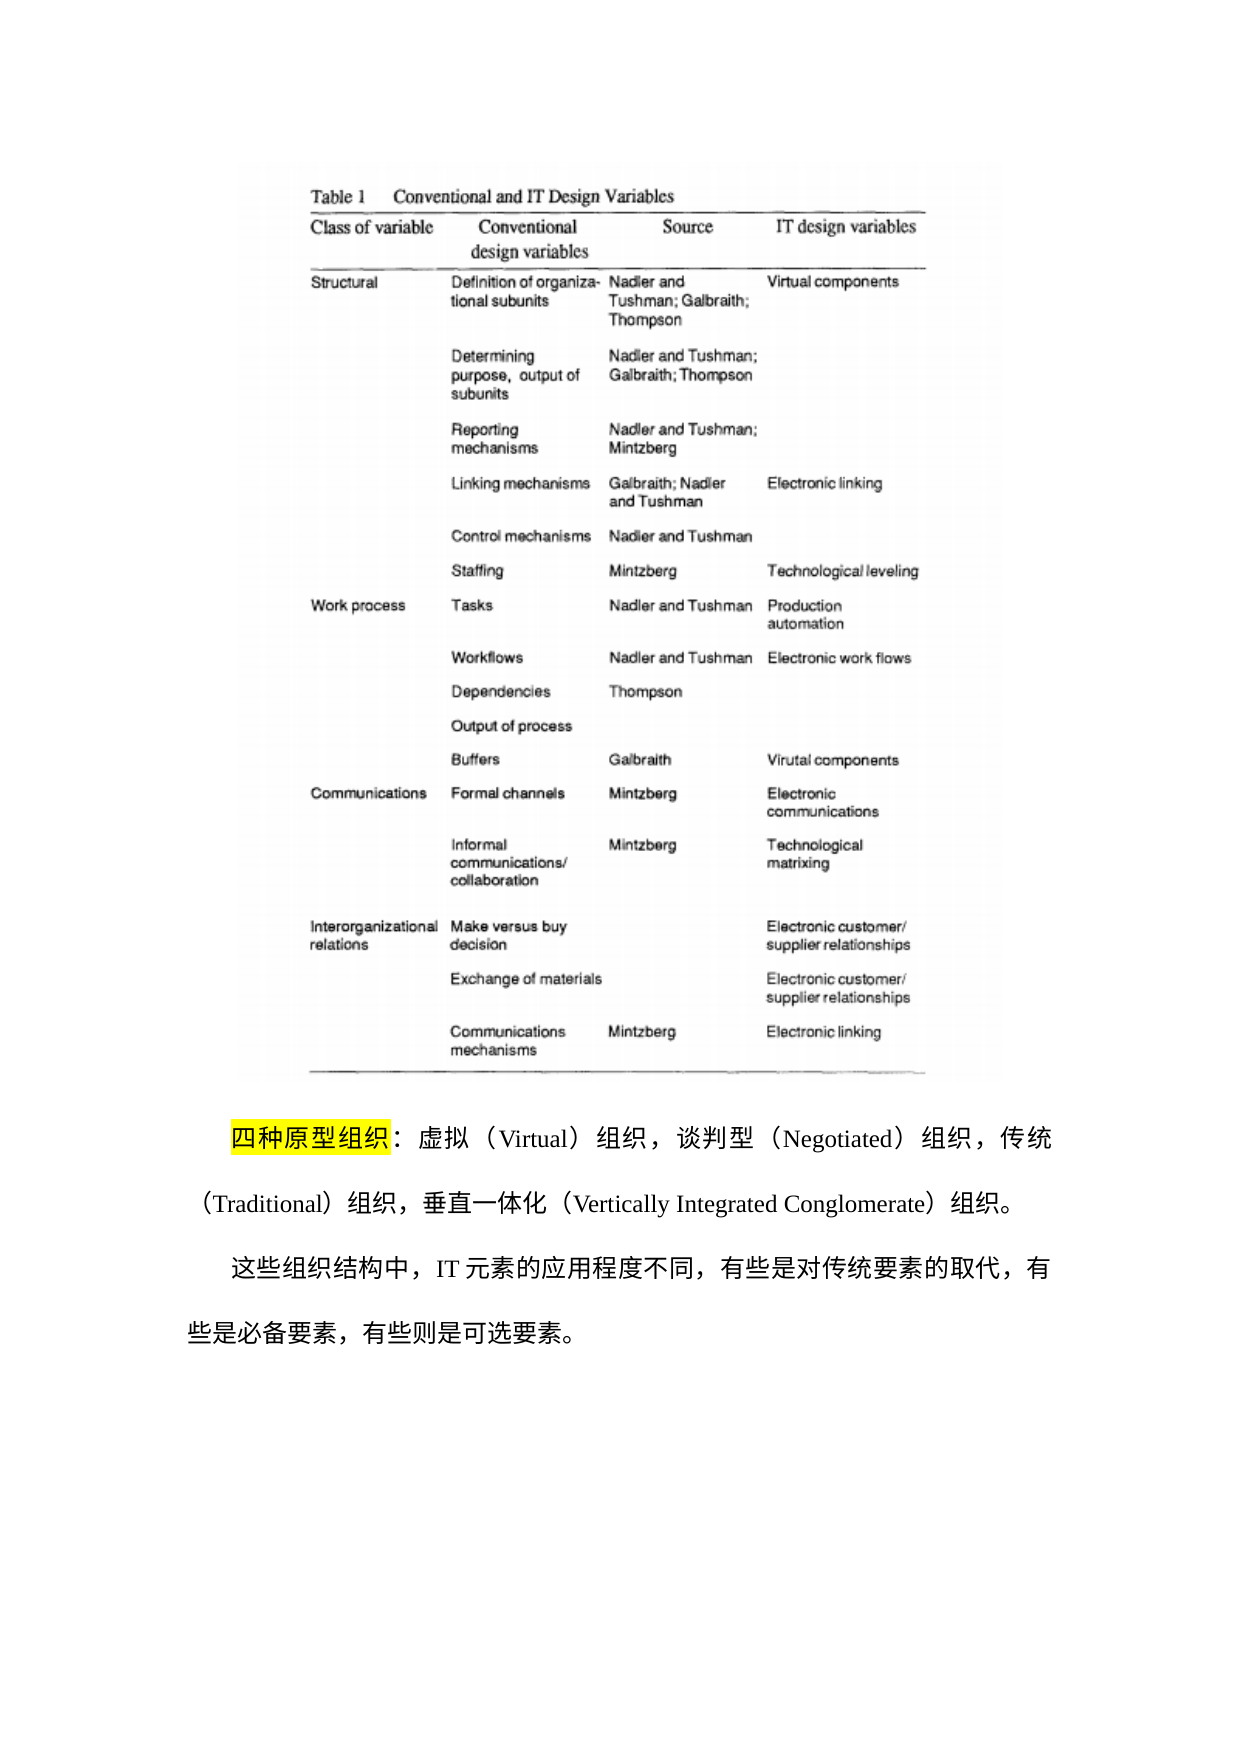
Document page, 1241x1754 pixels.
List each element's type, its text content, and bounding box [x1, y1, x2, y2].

text 四种原型组织：虚拟（Virtual）组织，谈判型（Negotiated）组织，传统（Traditional）组织，垂直一体化（Vertically Integrated Conglomerate）组织。 [187, 1104, 1053, 1234]
text 这些组织结构中，IT元素的应用程度不同，有些是对传统要素的取代，有些是必备要素，有些则是可选要素。 [187, 1234, 1053, 1364]
picture [238, 162, 1003, 1082]
